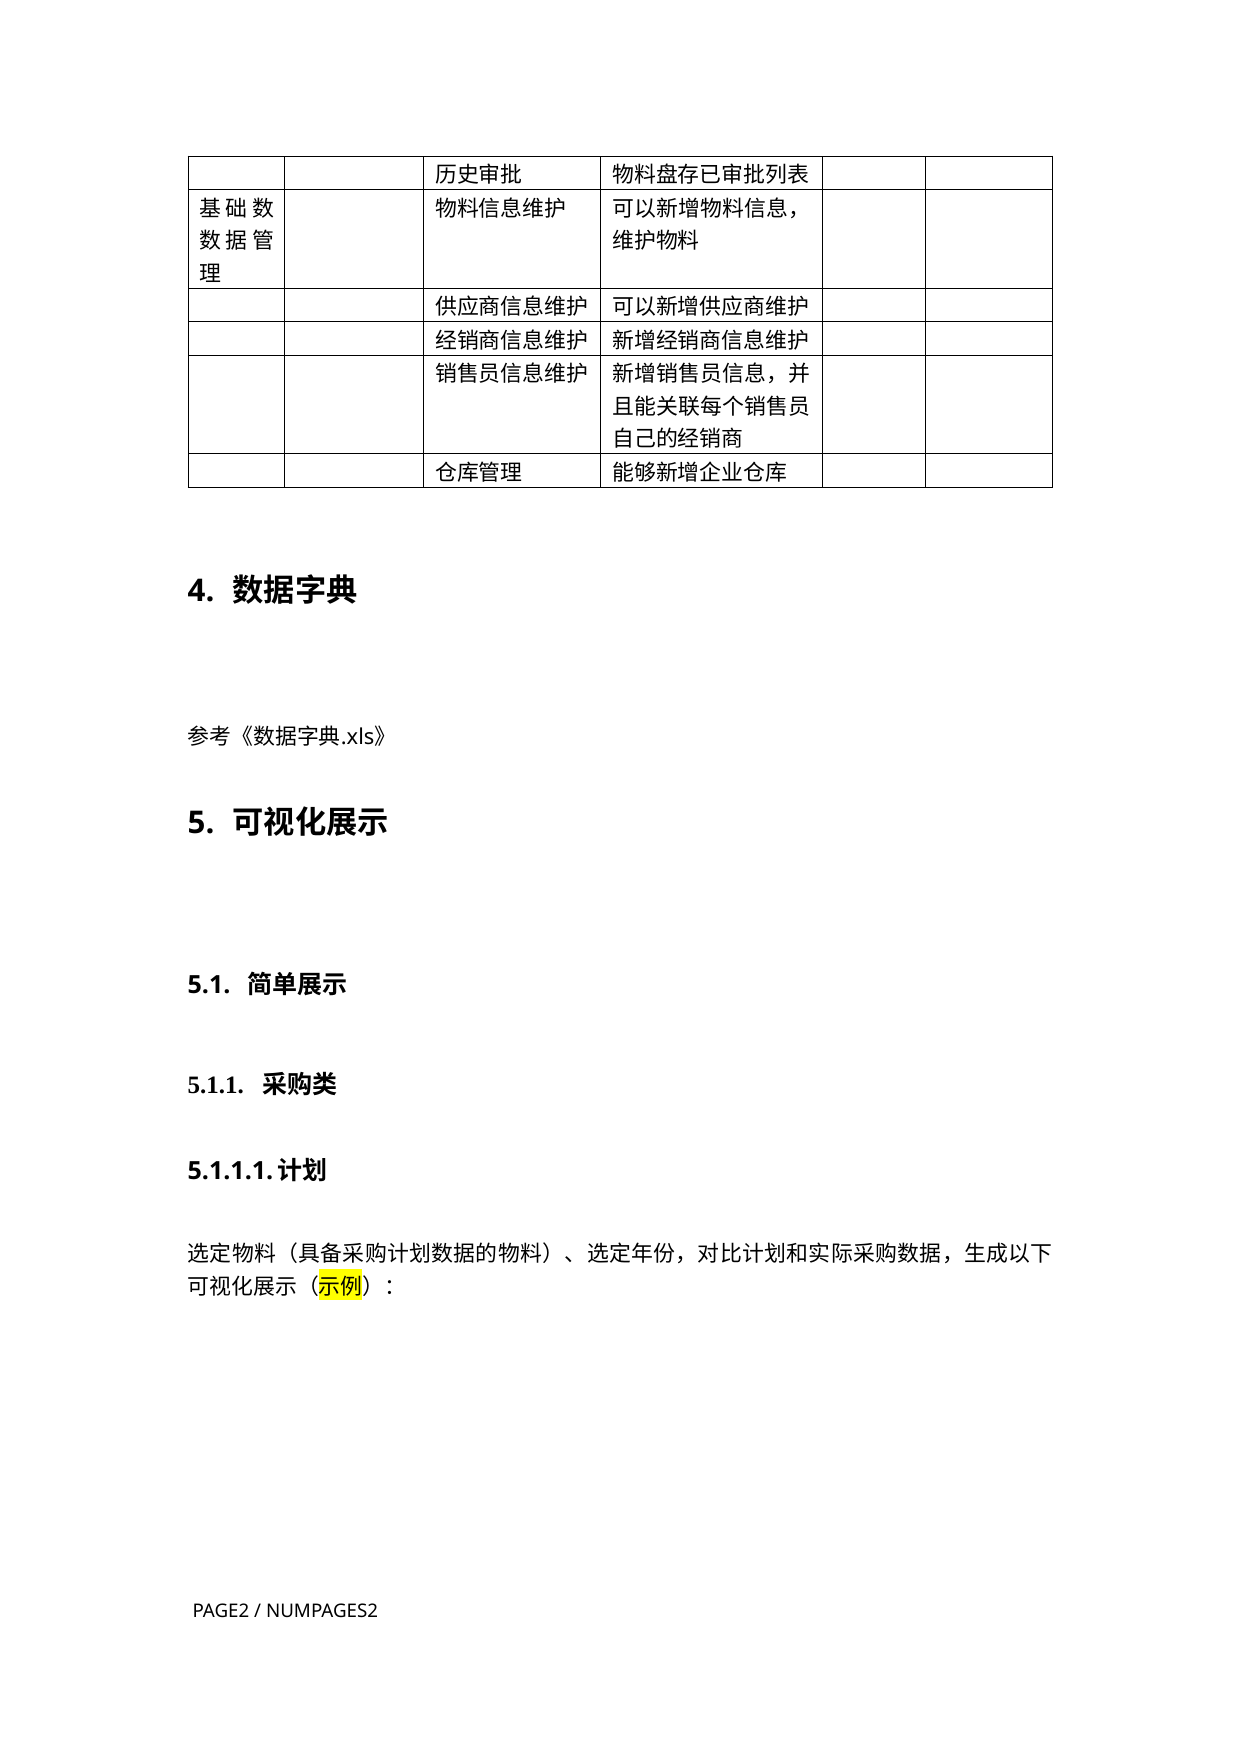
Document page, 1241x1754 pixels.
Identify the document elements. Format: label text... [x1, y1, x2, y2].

table_cell 历史审批 [424, 157, 600, 189]
table_cell [285, 289, 423, 321]
table_cell [823, 454, 925, 487]
table_cell [823, 157, 925, 189]
table_cell [823, 322, 925, 355]
text 选定物料（具备采购计划数据的物料）、选定年份，对比计划和实际采购数据，生成以下可视化展示（示例）： [187, 1236, 1053, 1301]
table_cell [285, 322, 423, 355]
table_cell [189, 289, 284, 321]
subtitle 计划 [187, 1136, 1053, 1201]
table_cell [189, 356, 284, 453]
table_cell 物料信息维护 [424, 190, 600, 288]
table_cell [823, 289, 925, 321]
table_cell 销售员信息维护 [424, 356, 600, 453]
table_cell [823, 356, 925, 453]
table_cell 可以新增供应商维护 [601, 289, 822, 321]
table_cell 仓库管理 [424, 454, 600, 487]
table_cell [926, 356, 1052, 453]
subtitle 数据字典 [187, 556, 1053, 621]
table_cell 基础数数据管理 [189, 190, 284, 288]
table_cell 能够新增企业仓库 [601, 454, 822, 487]
subtitle 可视化展示 [187, 787, 1053, 852]
table_cell [926, 454, 1052, 487]
table_cell 新增销售员信息，并且能关联每个销售员自己的经销商 [601, 356, 822, 453]
table_cell 物料盘存已审批列表 [601, 157, 822, 189]
subtitle 采购类 [187, 1050, 1053, 1115]
table_cell 供应商信息维护 [424, 289, 600, 321]
table_cell [926, 289, 1052, 321]
table_cell 可以新增物料信息，维护物料 [601, 190, 822, 288]
subtitle 简单展示 [187, 950, 1053, 1015]
table_cell [823, 190, 925, 288]
table_cell [285, 454, 423, 487]
table_cell [285, 356, 423, 453]
table_cell [189, 157, 284, 189]
table_cell [285, 190, 423, 288]
table_cell [926, 322, 1052, 355]
table_cell [189, 322, 284, 355]
table_cell [285, 157, 423, 189]
table_cell 新增经销商信息维护 [601, 322, 822, 355]
table_cell [189, 454, 284, 487]
table_cell [926, 157, 1052, 189]
table_cell 经销商信息维护 [424, 322, 600, 355]
text 参考《数据字典.xls》 [187, 719, 1053, 752]
table_cell [926, 190, 1052, 288]
